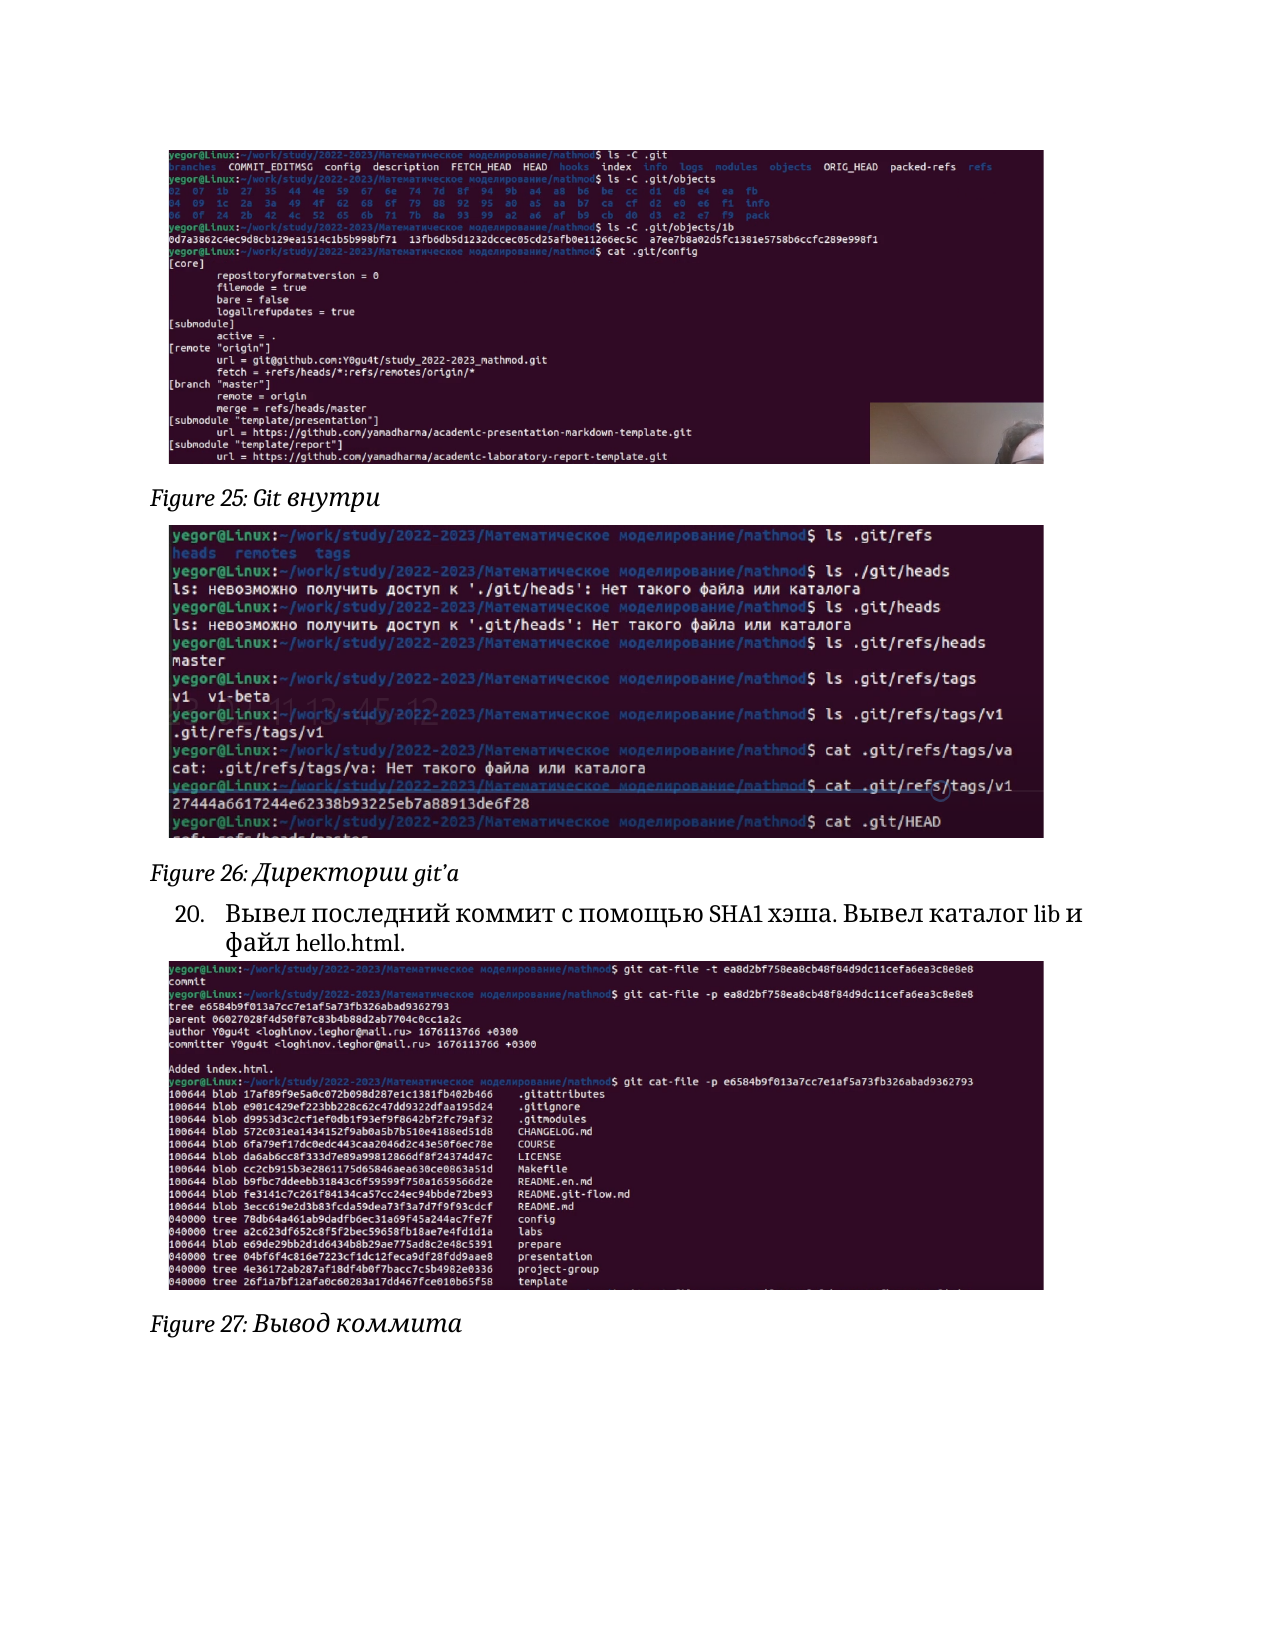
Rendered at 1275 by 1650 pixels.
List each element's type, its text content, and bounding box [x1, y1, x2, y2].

text Figure 27: Вывод коммита [150, 1310, 1125, 1339]
picture [168, 961, 1044, 1290]
picture [168, 150, 1044, 464]
picture [168, 525, 1044, 838]
list Вывел последний коммит с помощью SHA1 хэша. Вывел каталог lib и файл hello.html. [175, 900, 1125, 958]
text Figure 26: Директории git’a [150, 859, 1125, 888]
text Figure 25: Git внутри [150, 484, 1125, 513]
